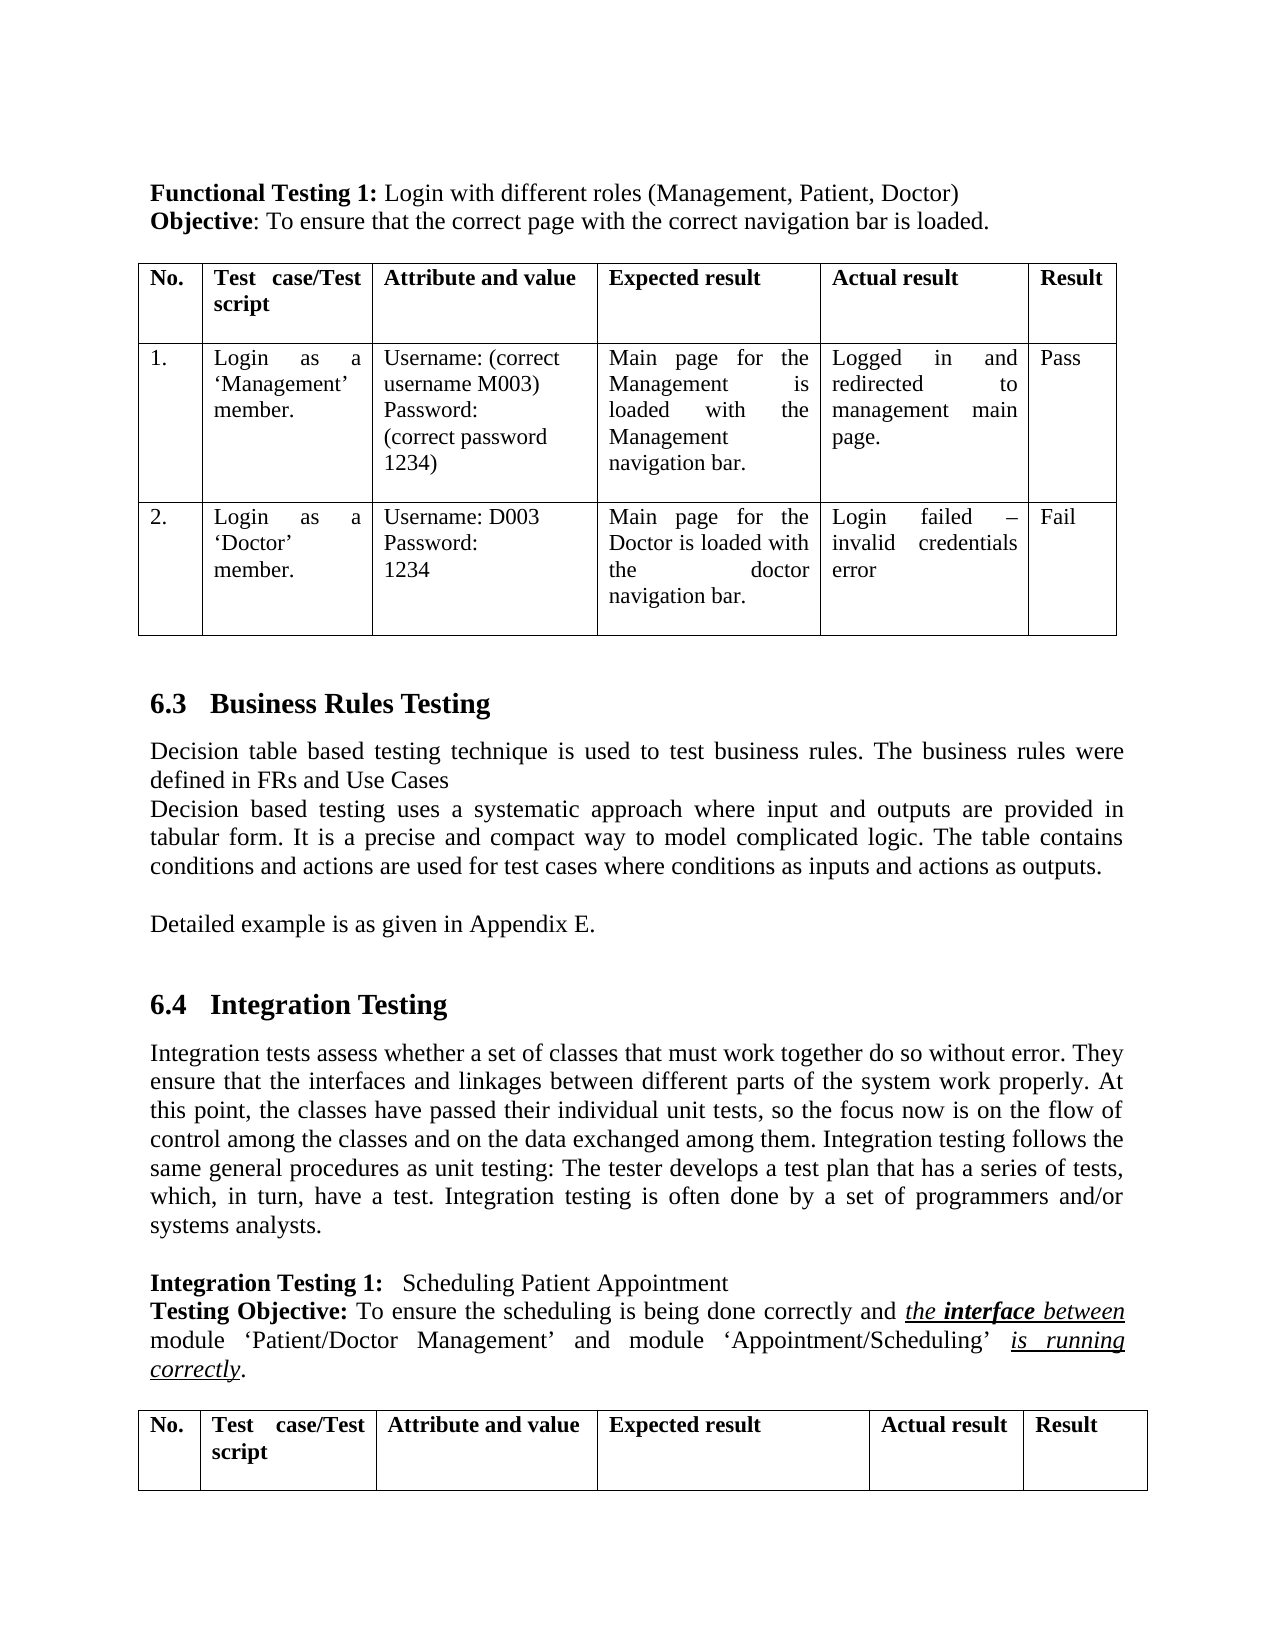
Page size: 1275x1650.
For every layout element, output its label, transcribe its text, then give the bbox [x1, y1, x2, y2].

table_header Attribute and value [377, 1411, 597, 1490]
text ensure that the interfaces and linkages between different parts of the system work properly. At this point, the classes have passed their individual unit tests, so the focus now is on the flow of control among the classes and on the data exchanged among them. Integration testing follows the same general procedures as unit testing: The tester develops a test plan that has a series of tests, which, in turn, have a test. Integration testing is often done by a set of programmers and/or systems analysts. [150, 1066, 1125, 1239]
text Testing Objective: To ensure the scheduling is being done correctly and the interface between module ‘Patient/Doctor Management’ and module ‘Appointment/Scheduling’ is running correctly. [150, 1296, 1125, 1383]
table_cell Login failed – invalid credentials error [821, 503, 1028, 635]
table_cell Username: (correct username M003) Password: (correct password 1234) [373, 344, 597, 502]
table_cell Main page for the Doctor is loaded with the doctor navigation bar. [598, 503, 820, 635]
table_header Actual result [870, 1411, 1023, 1490]
table_header Expected result [598, 1411, 869, 1490]
text Integration tests assess whether a set of classes that must work together do so without error. They [150, 1038, 1125, 1066]
table_header No. [139, 1411, 200, 1490]
table_cell Fail [1029, 503, 1116, 635]
table_cell Login as a ‘Doctor’ member. [203, 503, 372, 635]
table_header Attribute and value [373, 264, 597, 343]
subtitle Business Rules Testing [150, 686, 1125, 719]
text Integration Testing 1: Scheduling Patient Appointment [150, 1268, 1125, 1296]
subtitle Integration Testing [150, 987, 1125, 1021]
text Functional Testing 1: Login with different roles (Management, Patient, Doctor) [150, 178, 1125, 206]
text Objective: To ensure that the correct page with the correct navigation bar is loaded. [150, 206, 1125, 235]
text Decision table based testing technique is used to test business rules. The business rules were defined in FRs and Use Cases [150, 736, 1125, 794]
text Decision based testing uses a systematic approach where input and outputs are provided in tabular form. It is a precise and compact way to model complicated logic. The table contains conditions and actions are used for test cases where conditions as inputs and actions as outputs. [150, 794, 1125, 880]
text Detailed example is as given in Appendix E. [150, 909, 1125, 937]
table_header Test case/Test script [203, 264, 372, 343]
table_header Expected result [598, 264, 820, 343]
table_header Result [1024, 1411, 1147, 1490]
table_header Test case/Test script [201, 1411, 376, 1490]
table_cell 1. [139, 344, 202, 502]
table_header No. [139, 264, 202, 343]
table_cell 2. [139, 503, 202, 635]
table_cell Login as a ‘Management’ member. [203, 344, 372, 502]
table_cell Logged in and redirected to management main page. [821, 344, 1028, 502]
table_cell Pass [1029, 344, 1116, 502]
table_cell Main page for the Management is loaded with the Management navigation bar. [598, 344, 820, 502]
table_cell Username: D003 Password: 1234 [373, 503, 597, 635]
table_header Actual result [821, 264, 1028, 343]
table_header Result [1029, 264, 1116, 343]
